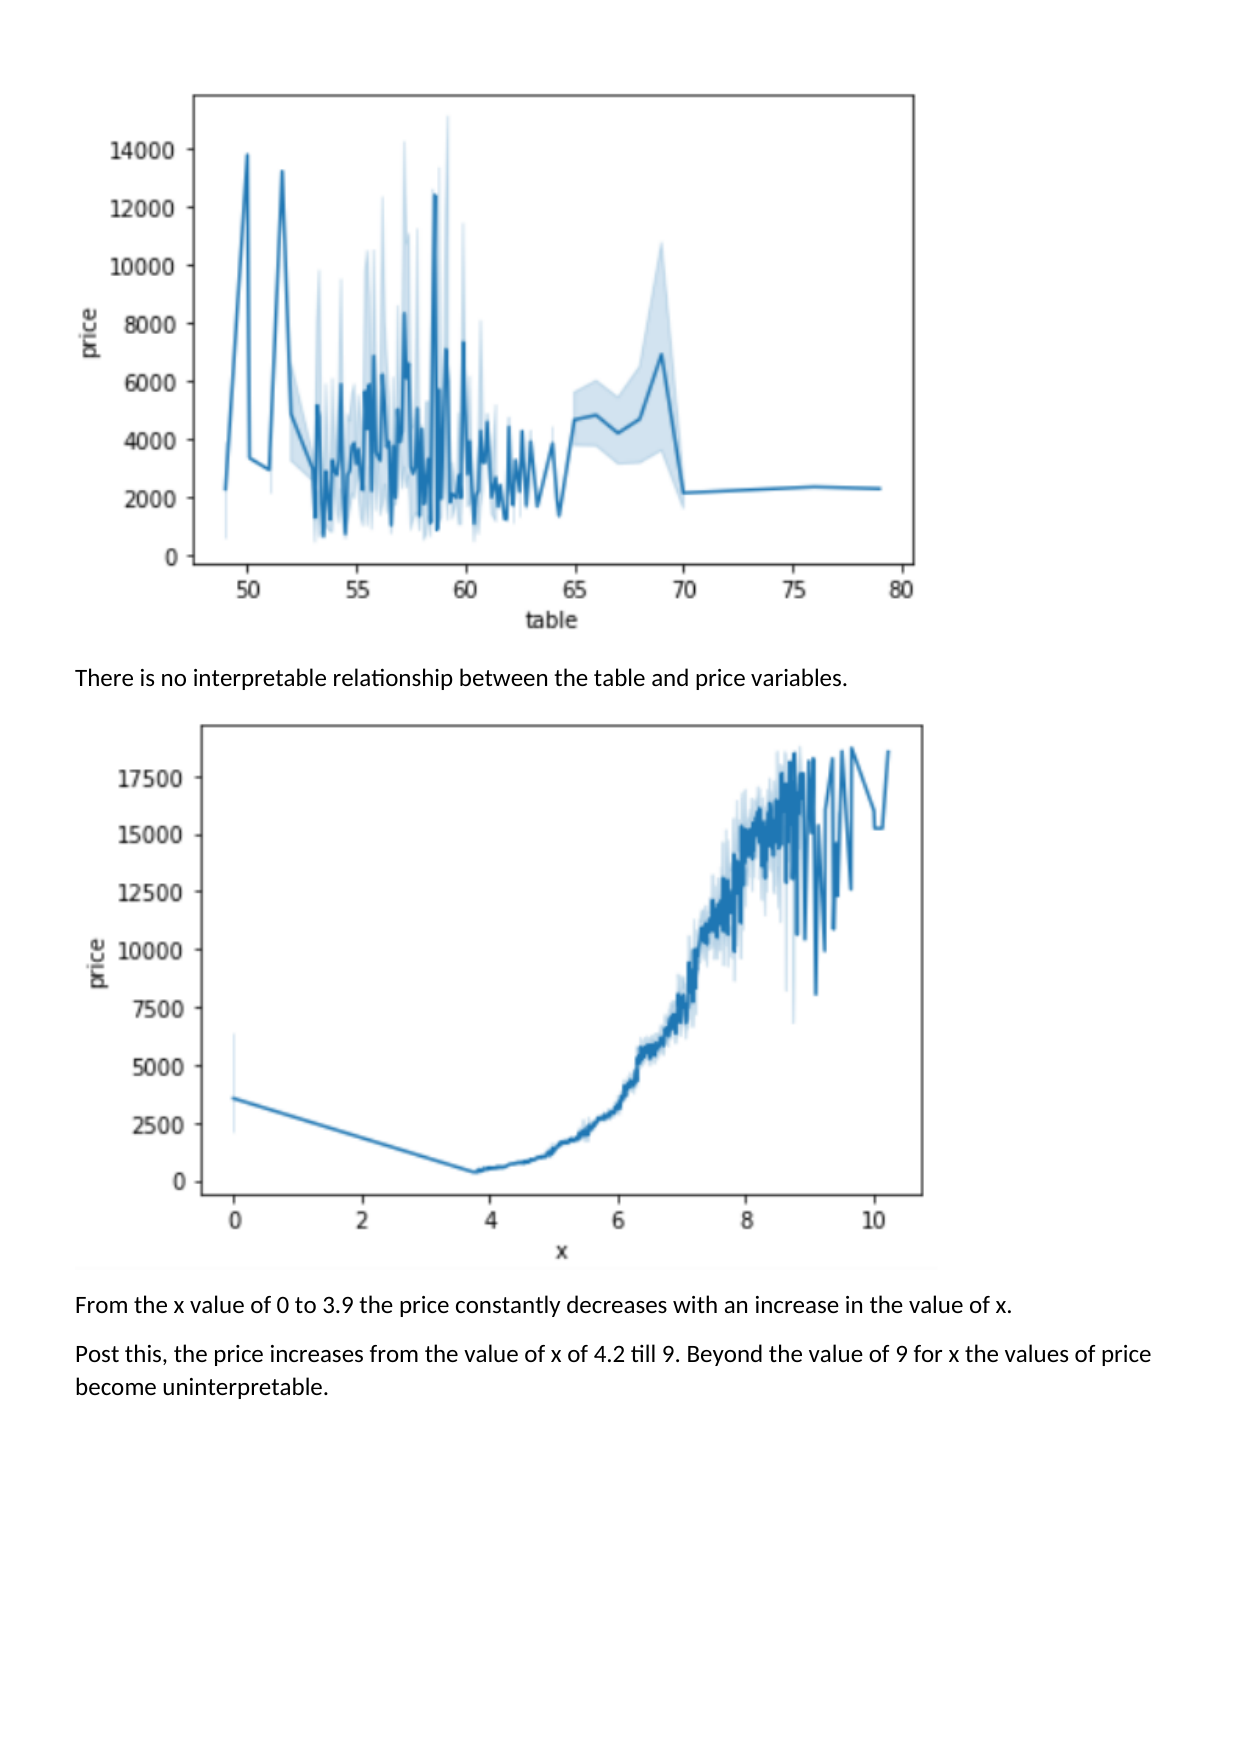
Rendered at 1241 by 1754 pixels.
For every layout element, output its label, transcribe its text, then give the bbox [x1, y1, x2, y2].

picture [75, 712, 938, 1270]
text Post this, the price increases from the value of x of 4.2 till 9. Beyond the value of 9 for x the values of price become uninterpretable. [75, 1338, 1165, 1402]
text There is no interpretable relationship between the table and price variables. [75, 663, 1165, 693]
picture [75, 75, 930, 644]
text From the x value of 0 to 3.9 the price constantly decreases with an increase in the value of x. [75, 1289, 1165, 1319]
